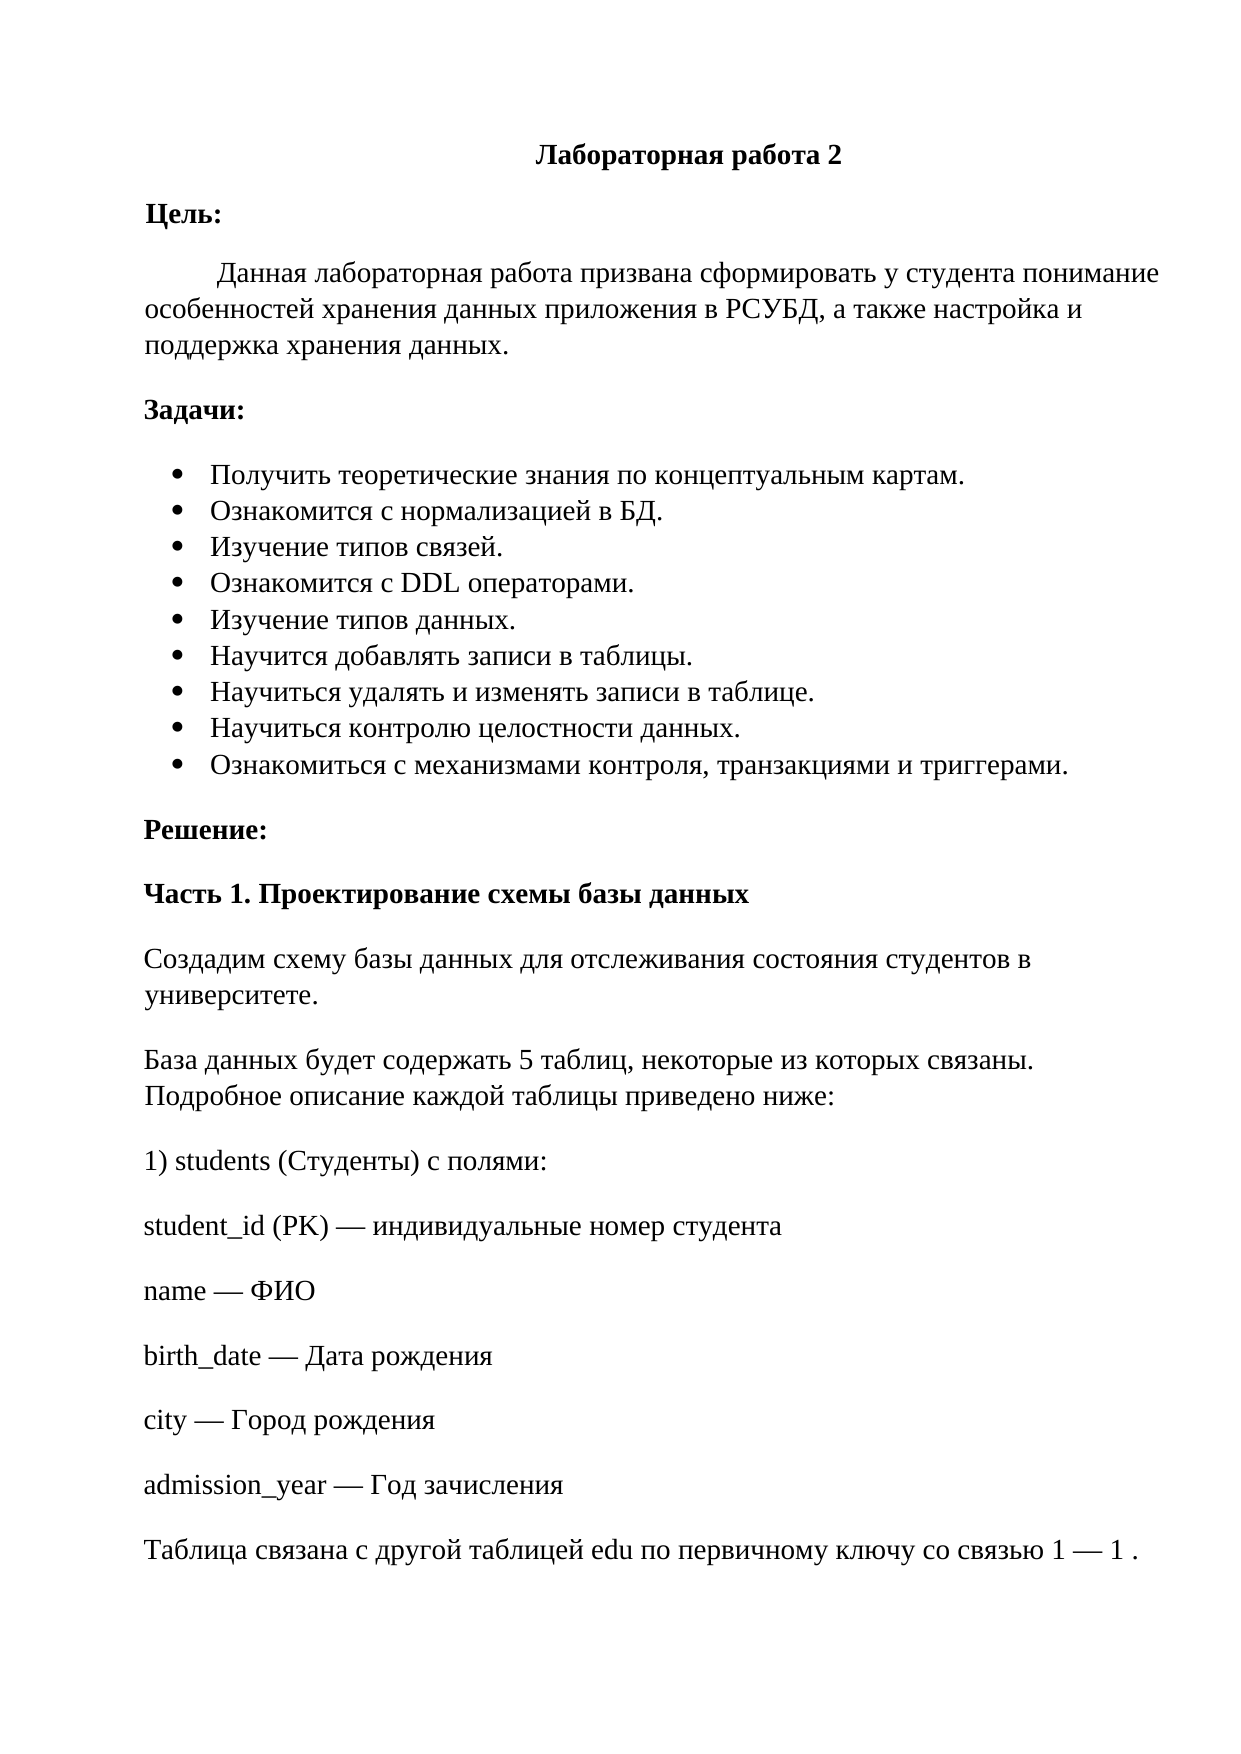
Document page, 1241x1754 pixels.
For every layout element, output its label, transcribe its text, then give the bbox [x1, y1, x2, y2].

text База данных будет содержать 5 таблиц, некоторые из которых связаны. Подробное описание каждой таблицы приведено ниже: [143, 1042, 1175, 1112]
text Решение: [143, 812, 1175, 845]
text Данная лабораторная работа призвана сформировать у студента понимание особенностей хранения данных приложения в РСУБД, а также настройка и поддержка хранения данных. [144, 255, 1175, 361]
list Изучение типов данных. [172, 602, 1175, 636]
list Получить теоретические знания по концептуальным картам. [172, 457, 1175, 491]
text Часть 1. Проектирование схемы базы данных [143, 877, 1175, 910]
text 1) students (Студенты) с полями: [143, 1143, 1175, 1177]
text name — ФИО [143, 1273, 1175, 1306]
text Таблица связана с другой таблицей edu по первичному ключу со связью 1 — 1 . [143, 1532, 1175, 1566]
text city — Город рождения [143, 1402, 1175, 1436]
text Цель: [145, 196, 1232, 229]
text admission_year — Год зачисления [143, 1467, 1175, 1501]
list Научиться удалять и изменять записи в таблице. [172, 674, 1175, 708]
text Лабораторная работа 2 [145, 137, 1232, 171]
text birth_date — Дата рождения [143, 1338, 1175, 1371]
list Ознакомится с DDL операторами. [172, 566, 1175, 599]
text Задачи: [143, 392, 1175, 426]
list Изучение типов связей. [172, 529, 1175, 563]
text Создадим схему базы данных для отслеживания состояния студентов в университете. [143, 941, 1175, 1011]
list Ознакомится с нормализацией в БД. [172, 493, 1175, 527]
list Научиться контролю целостности данных. [172, 711, 1175, 744]
list Ознакомиться с механизмами контроля, транзакциями и триггерами. [172, 747, 1175, 781]
text student_id (PK) — индивидуальные номер студента [143, 1208, 1175, 1242]
list Научится добавлять записи в таблицы. [172, 638, 1175, 672]
